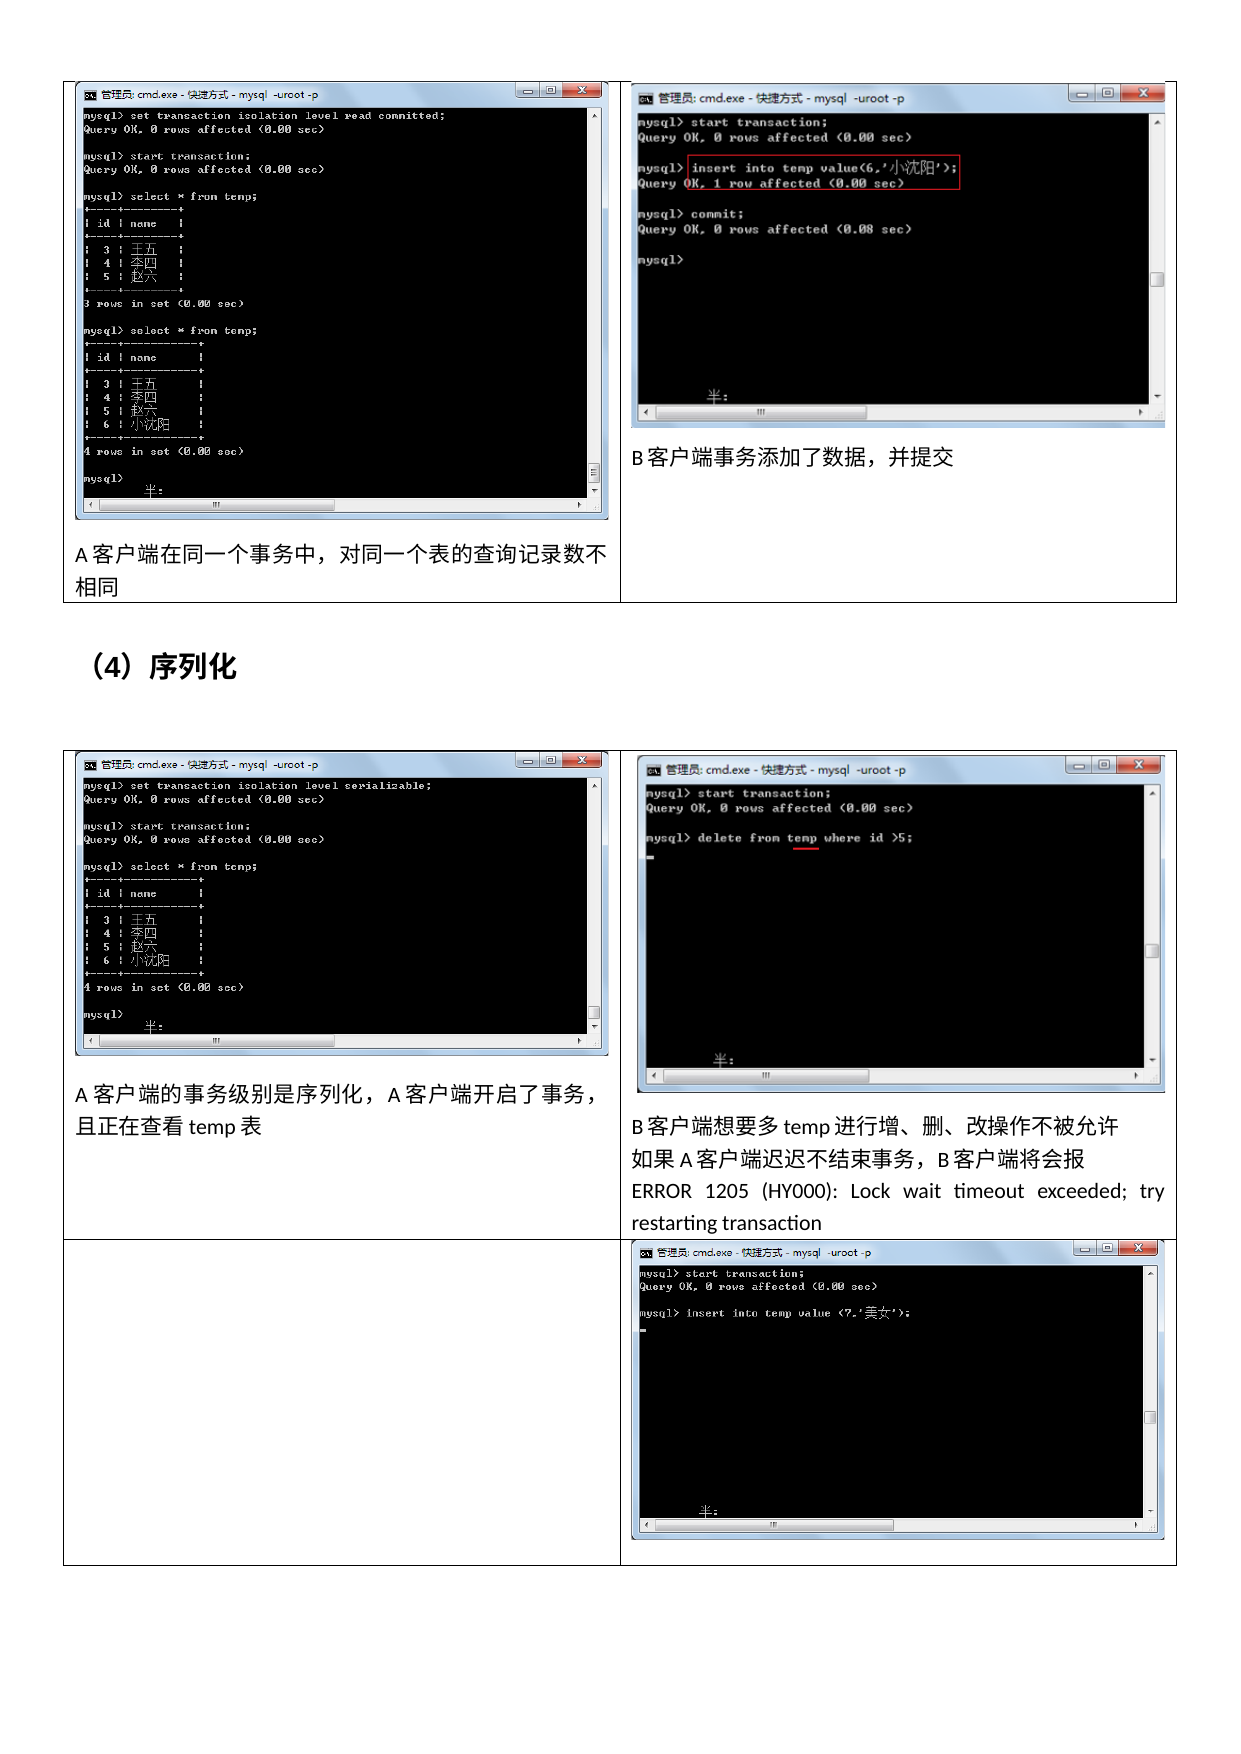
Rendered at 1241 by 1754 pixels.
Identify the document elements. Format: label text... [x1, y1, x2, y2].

subtitle （4）序列化 [75, 632, 1165, 697]
picture [631, 1240, 1165, 1540]
table_cell [64, 1240, 620, 1565]
picture [631, 81, 1166, 428]
picture [631, 751, 1166, 1093]
table_cell B客户端事务添加了数据，并提交 [621, 82, 1176, 602]
picture [75, 81, 609, 520]
table_cell [621, 1240, 1176, 1565]
table_header B客户端想要多temp进行增、删、改操作不被允许 如果A客户端迟迟不结束事务，B客户端将会报 ERROR 1205 (HY000): Lock wait timeout exceeded; try restarting transaction [621, 751, 1176, 1239]
table_header A客户端的事务级别是序列化，A客户端开启了事务，且正在查看temp表 [64, 751, 620, 1239]
table_cell A客户端在同一个事务中，对同一个表的查询记录数不相同 [64, 82, 620, 602]
picture [75, 751, 609, 1056]
